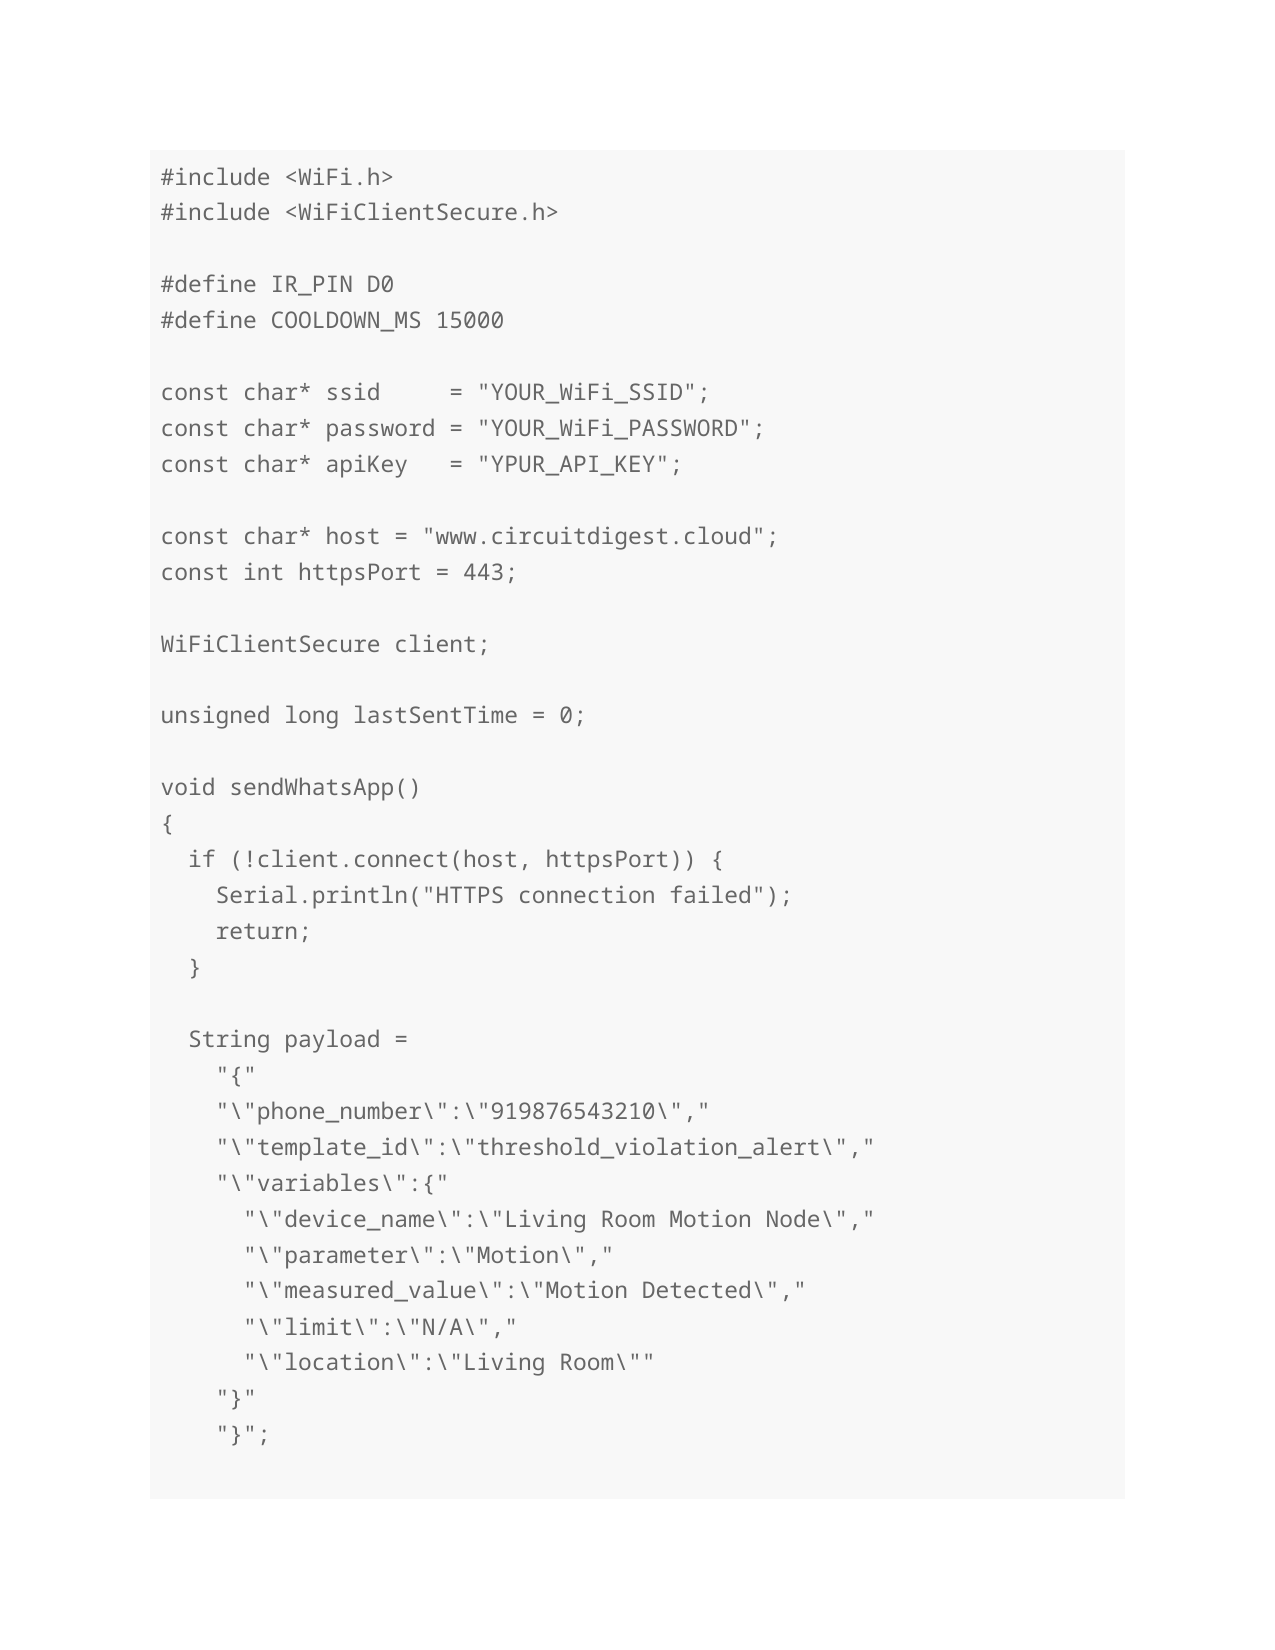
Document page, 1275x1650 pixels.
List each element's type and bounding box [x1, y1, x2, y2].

table_header [150, 150, 1125, 1499]
